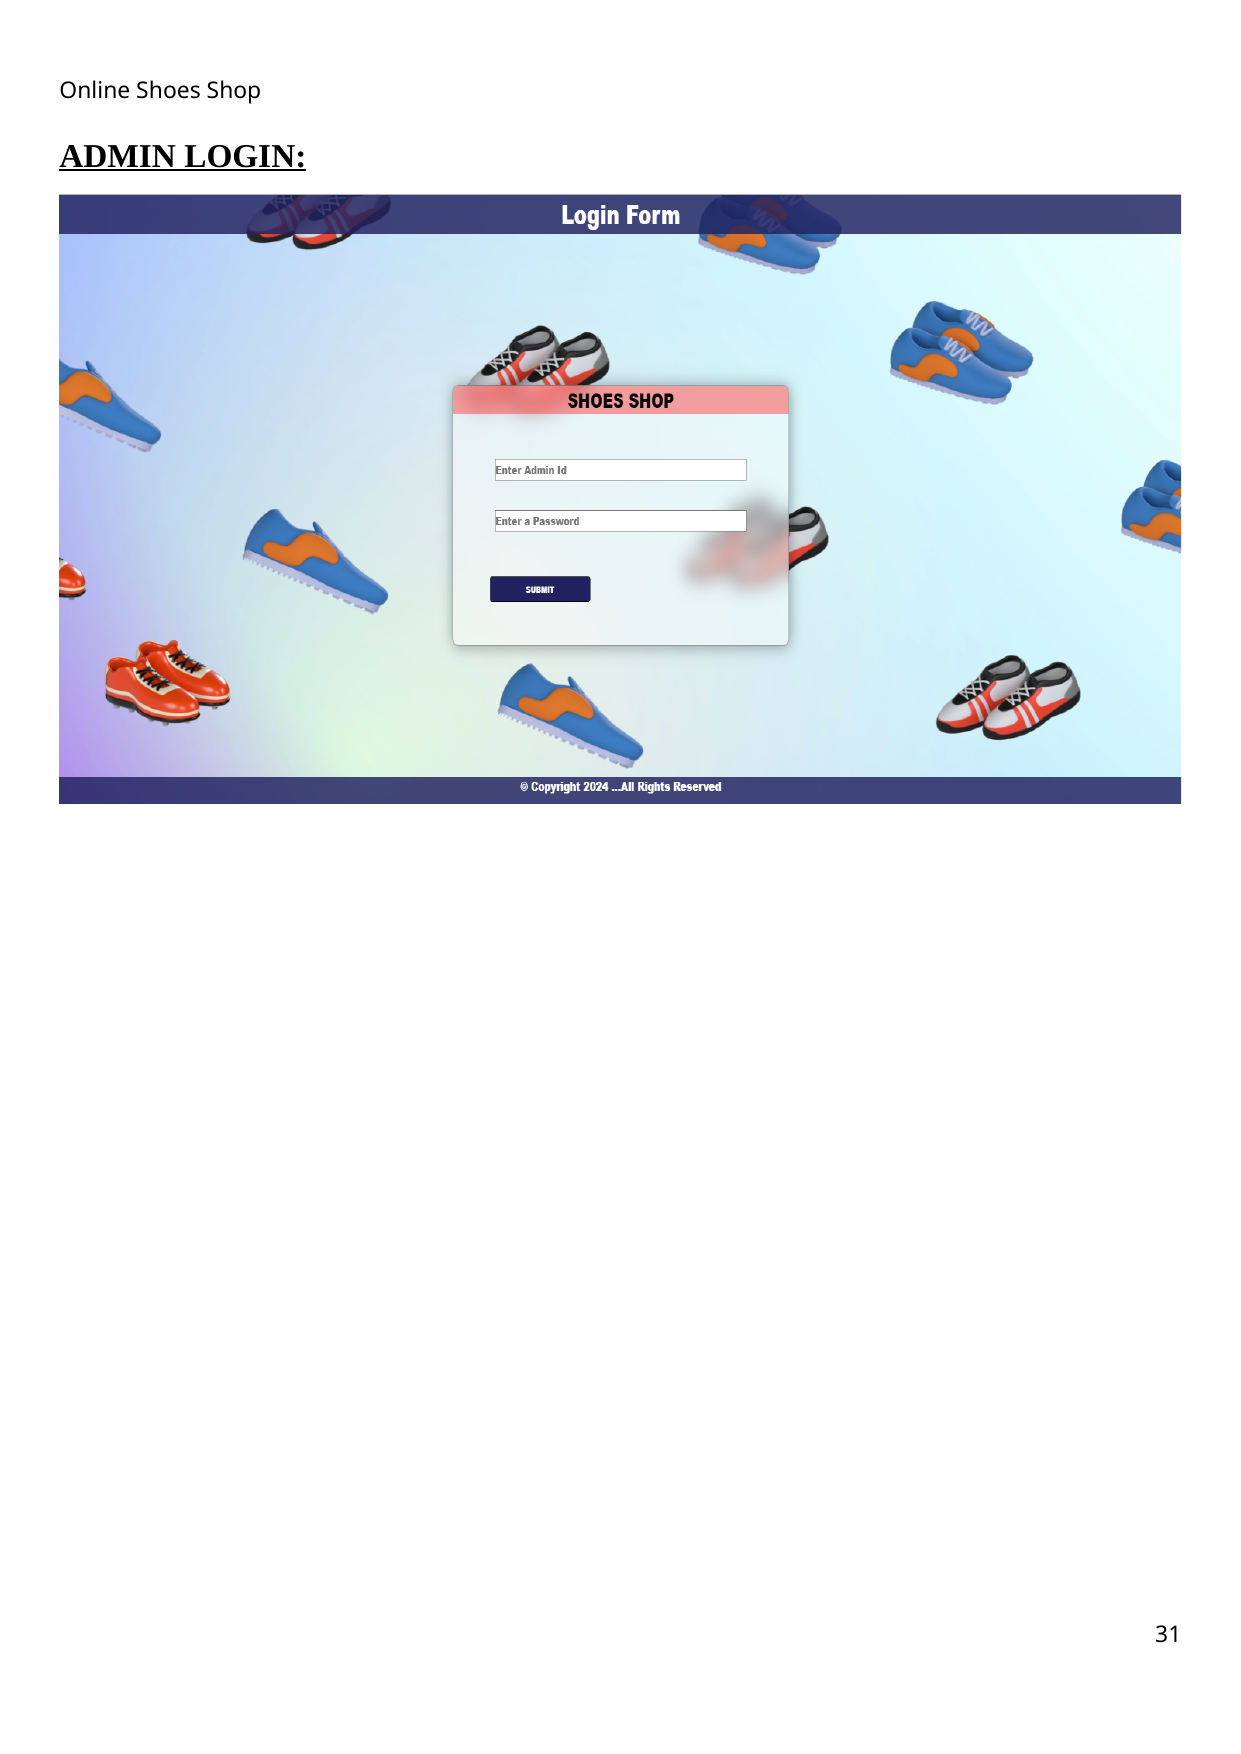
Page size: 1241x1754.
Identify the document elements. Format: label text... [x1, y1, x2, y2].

text ADMIN LOGIN: [59, 136, 1181, 175]
picture [59, 194, 1182, 804]
